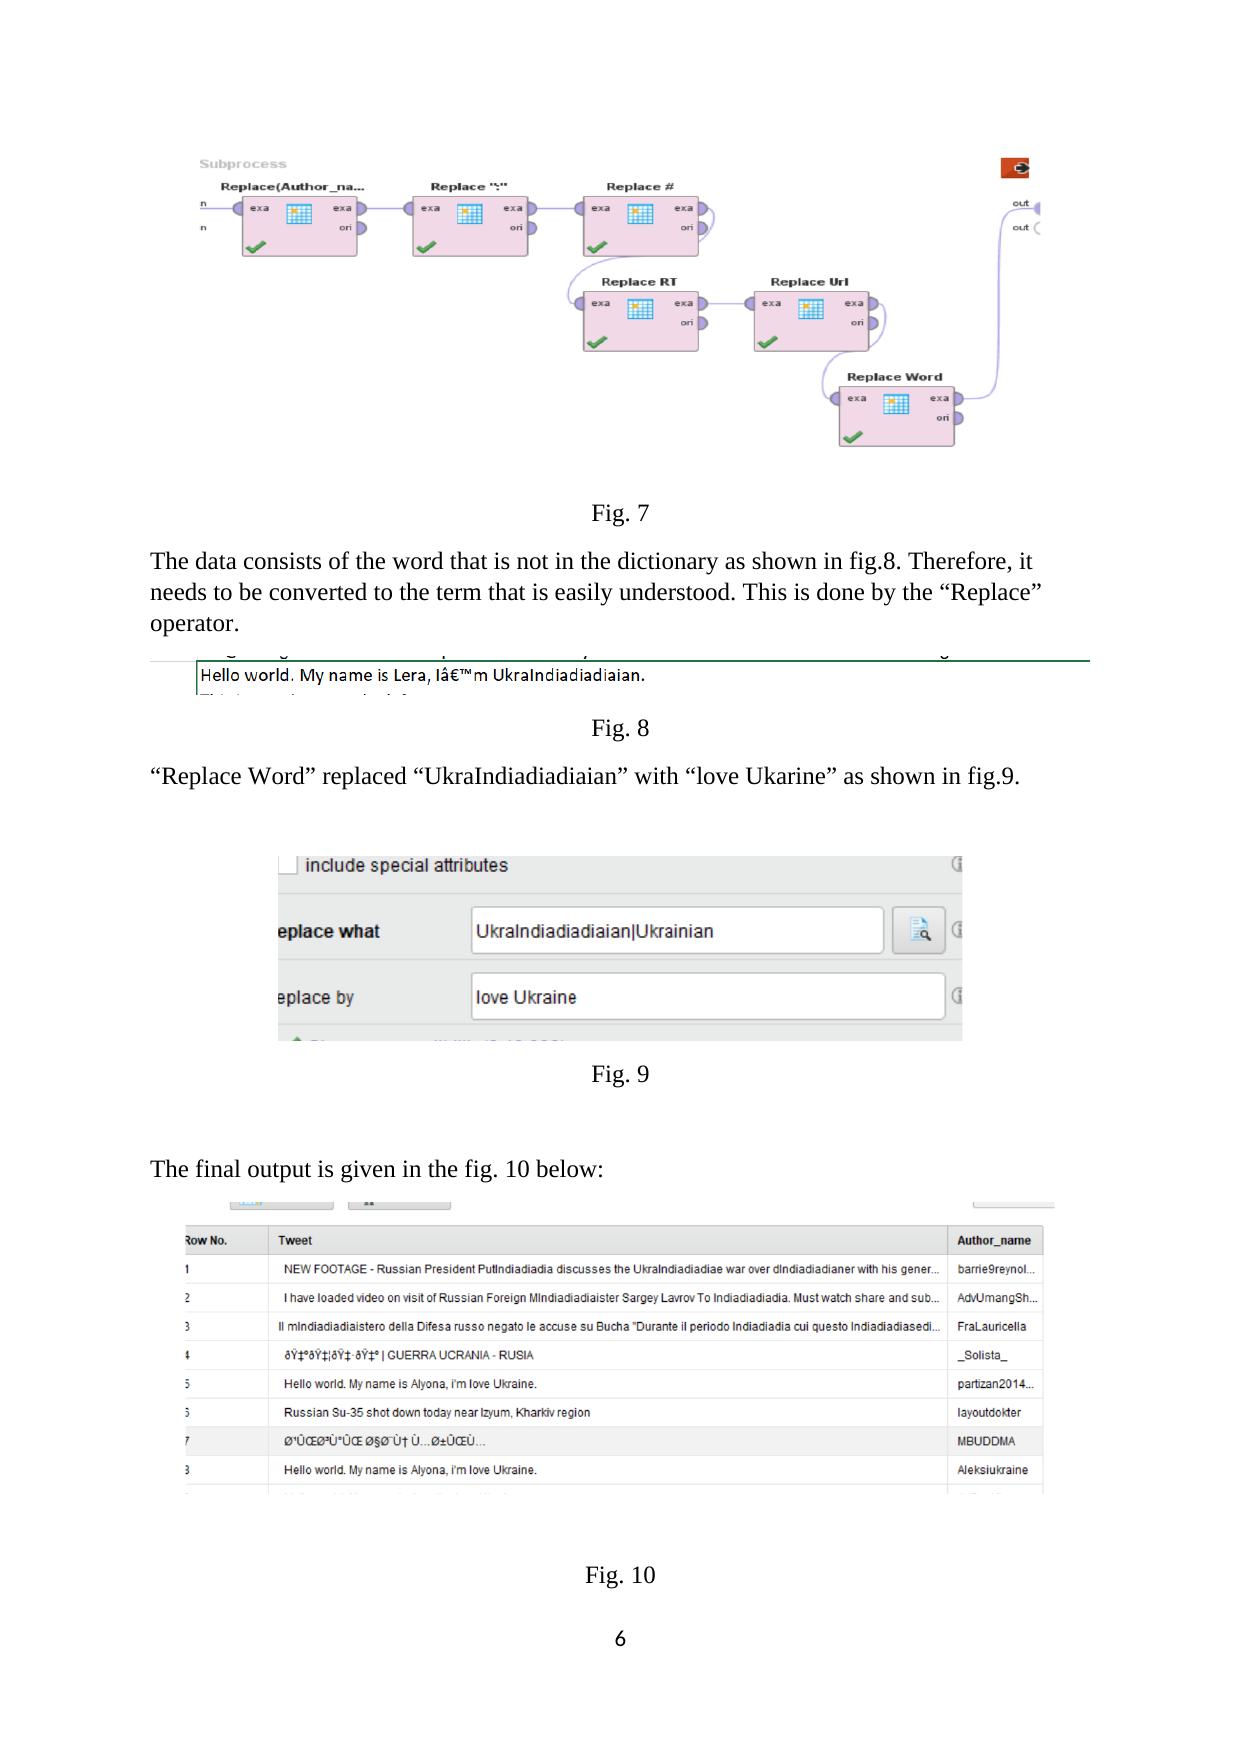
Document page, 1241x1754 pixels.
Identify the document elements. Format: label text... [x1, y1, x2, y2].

picture [278, 856, 963, 1041]
text Fig. 8 [150, 713, 1090, 742]
picture [185, 1202, 1055, 1494]
text Fig. 10 [150, 1560, 1090, 1588]
picture [199, 150, 1041, 480]
text The data consists of the word that is not in the dictionary as shown in fig.8. Therefore, it needs to be converted to the term that is easily understood. This is done by the “Replace” operator. [150, 546, 1090, 637]
picture [150, 656, 1091, 695]
text Fig. 9 [150, 1059, 1090, 1088]
text The final output is given in the fig. 10 below: [150, 1154, 1090, 1183]
text “Replace Word” replaced “UkraIndiadiadiaian” with “love Ukarine” as shown in fig.9. [150, 761, 1090, 790]
text Fig. 7 [150, 498, 1090, 527]
